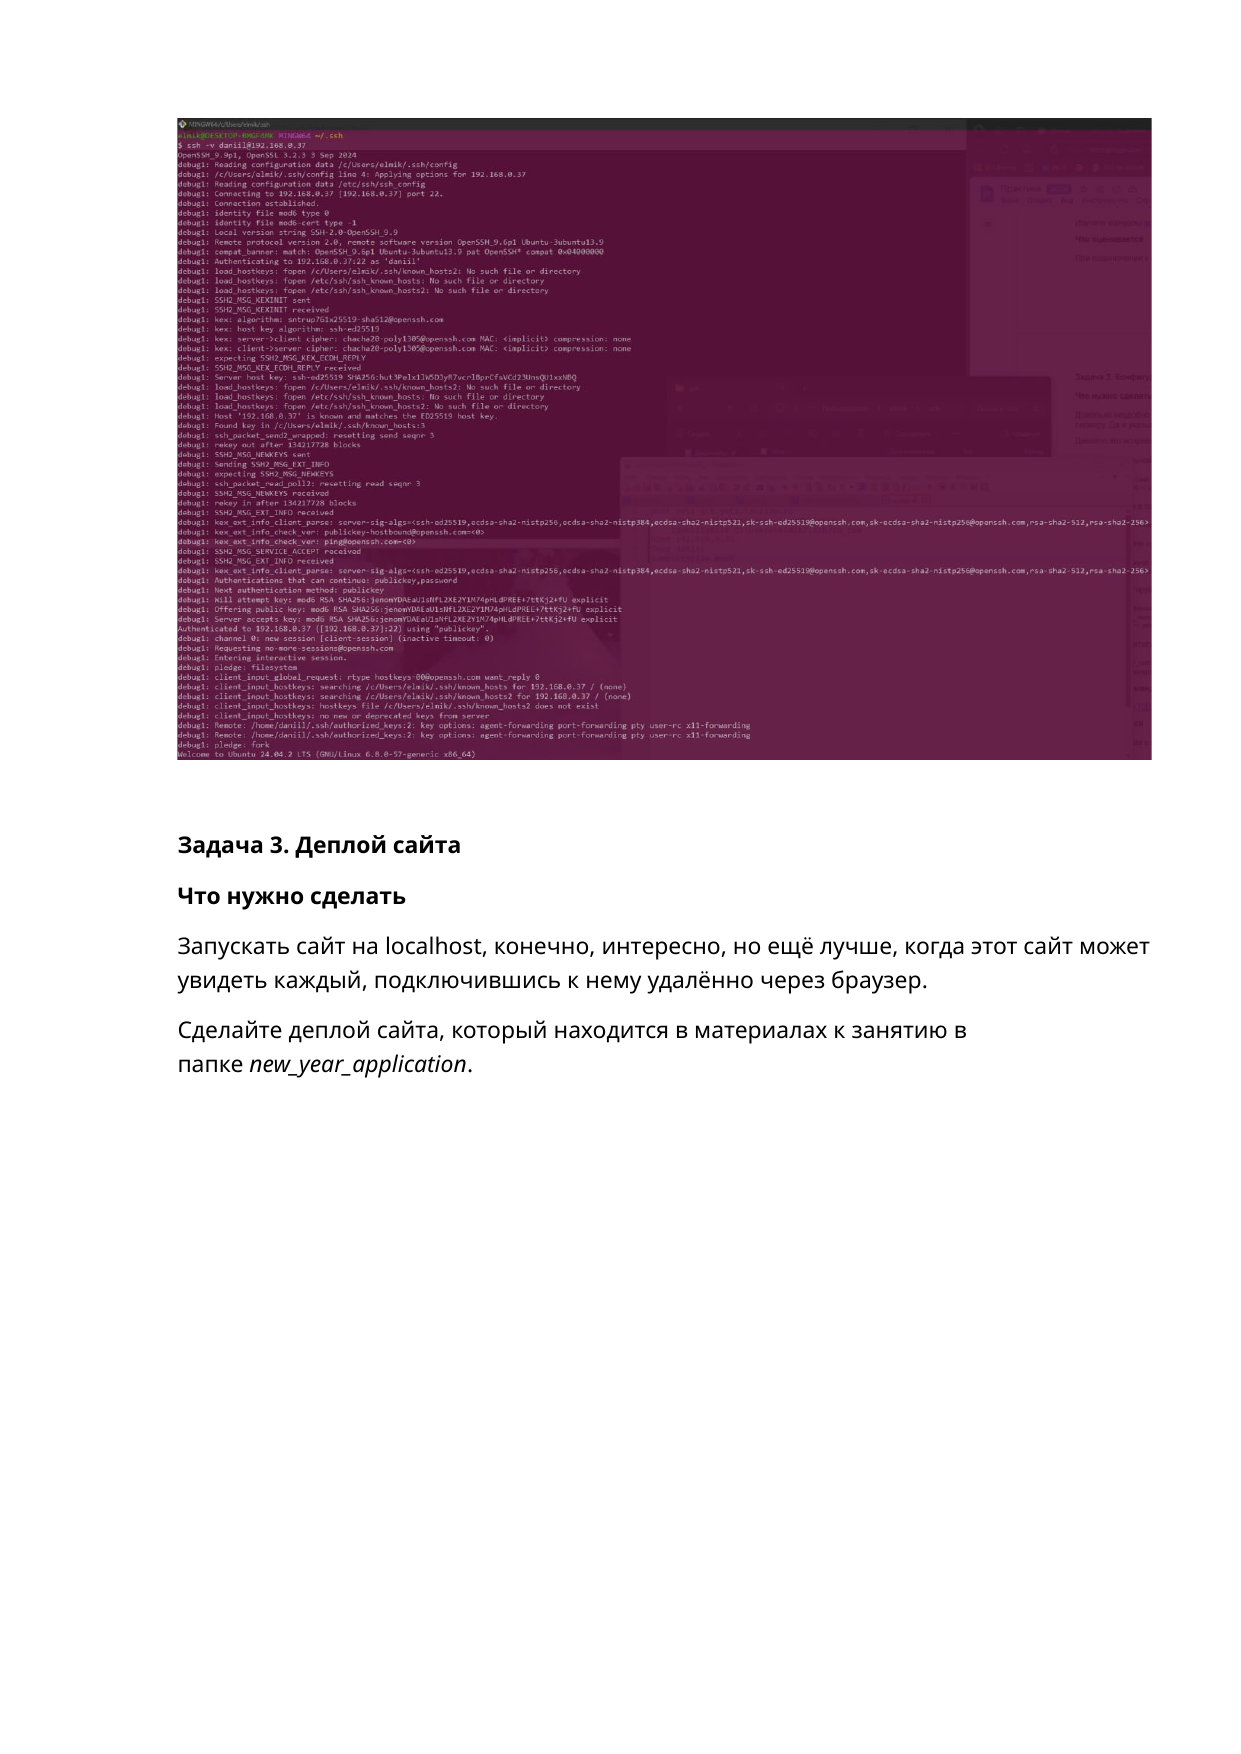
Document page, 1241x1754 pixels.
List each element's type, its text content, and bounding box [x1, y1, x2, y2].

text Сделайте деплой сайта, который находится в материалах к занятию в папке new_year_application. [177, 1014, 1152, 1079]
text Что нужно сделать [177, 880, 1152, 911]
text Запускать сайт на localhost, конечно, интересно, но ещё лучше, когда этот сайт может увидеть каждый, подключившись к нему удалённо через браузер. [177, 930, 1152, 995]
picture [177, 118, 1152, 760]
text Задача 3. Деплой сайта [177, 829, 1152, 861]
